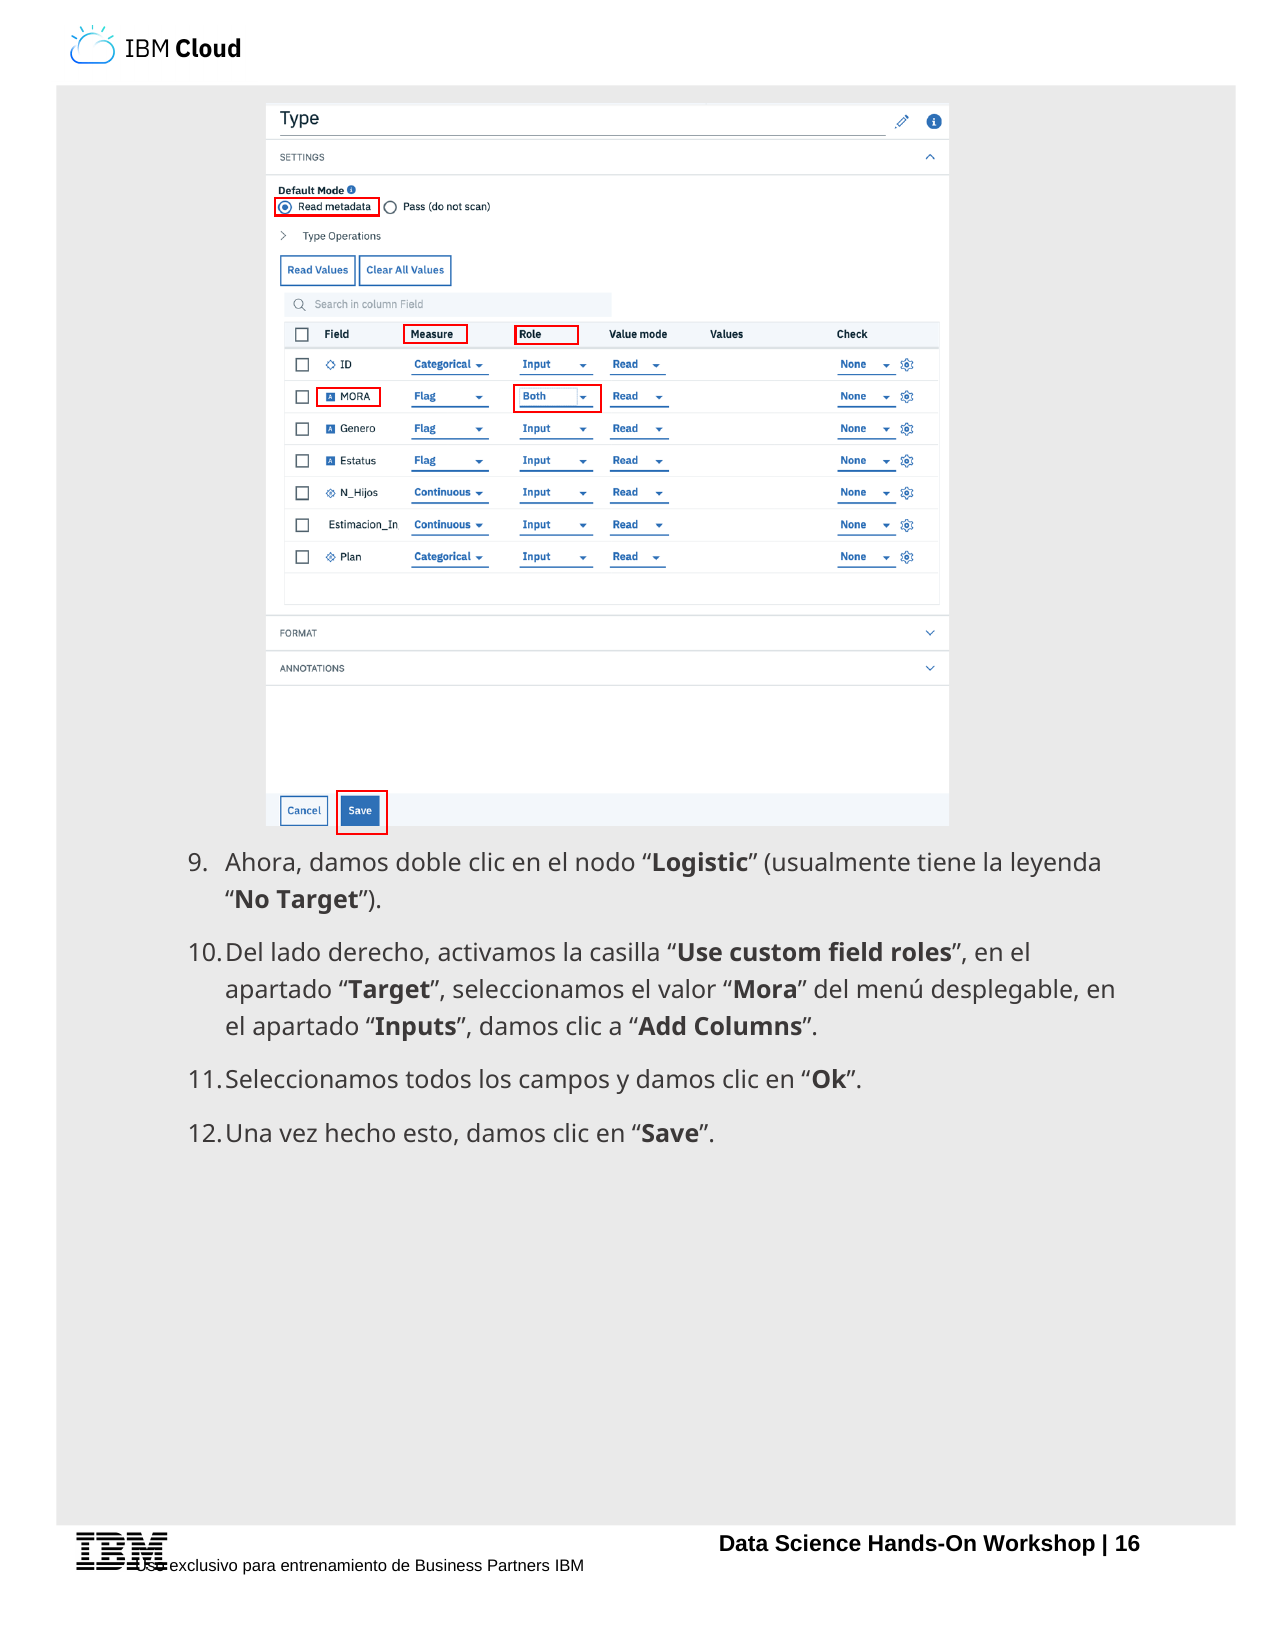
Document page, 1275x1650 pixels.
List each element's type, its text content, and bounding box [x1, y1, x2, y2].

picture [338, 792, 386, 826]
list Ahora, damos doble clic en el nodo “Logistic” (usualmente tiene la leyenda “No Target”). [187, 845, 1140, 916]
list Seleccionamos todos los campos y damos clic en “Ok”. [187, 1062, 1140, 1096]
picture [75, 1531, 170, 1572]
picture [51, 25, 259, 82]
picture [265, 103, 950, 826]
list Una vez hecho esto, damos clic en “Save”. [187, 1115, 1140, 1149]
list Del lado derecho, activamos la casilla “Use custom field roles”, en el apartado “Target”, seleccionamos el valor “Mora” del menú desplegable, en el apartado “Inputs”, damos clic a “Add Columns”. [187, 935, 1140, 1042]
